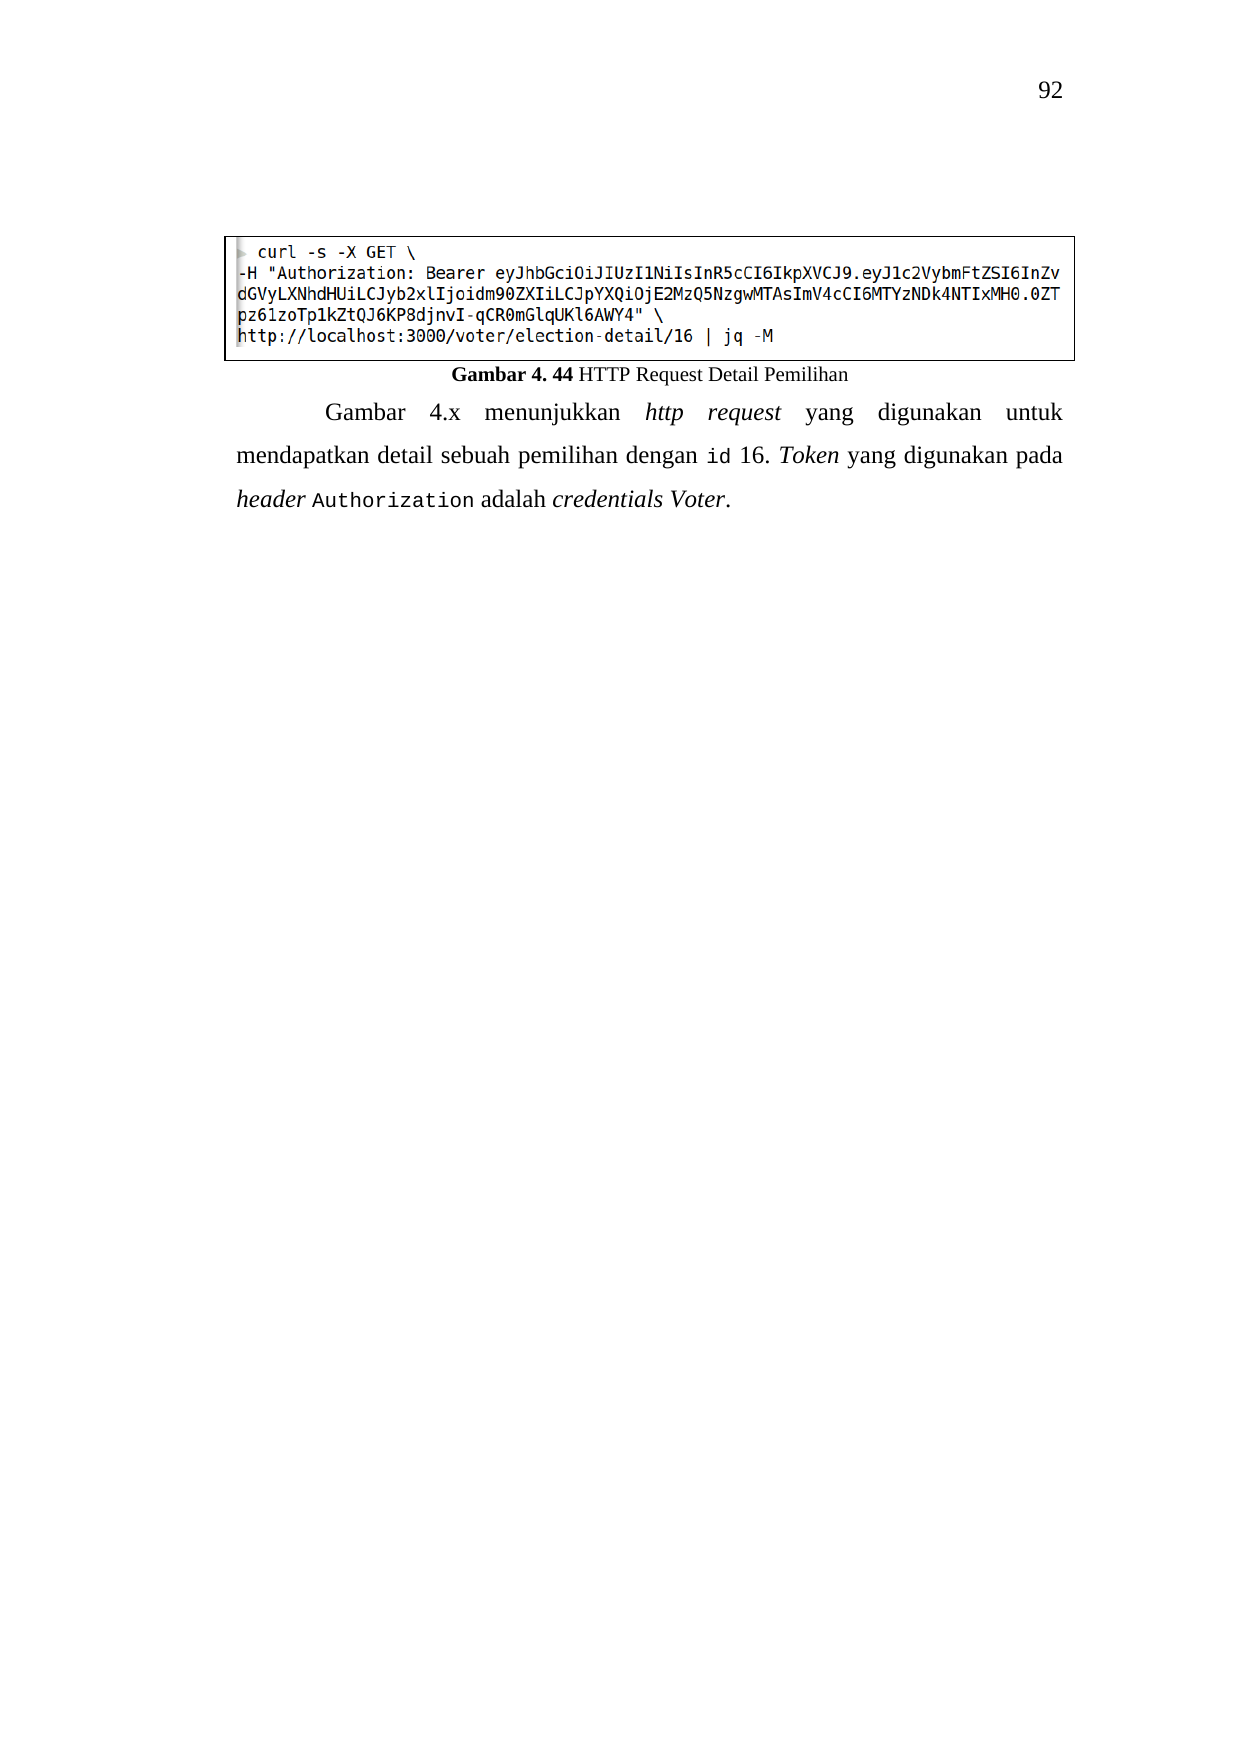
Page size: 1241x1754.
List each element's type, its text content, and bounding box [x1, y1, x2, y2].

picture [236, 237, 1064, 347]
text Gambar 4. 44 HTTP Request Detail Pemilihan [236, 361, 1063, 386]
table_header [226, 237, 1074, 360]
text Gambar 4.x menunjukkan http request yang digunakan untuk mendapatkan detail sebuah pemilihan dengan id 16. Token yang digunakan pada header Authorization adalah credentials Voter. [236, 397, 1063, 514]
